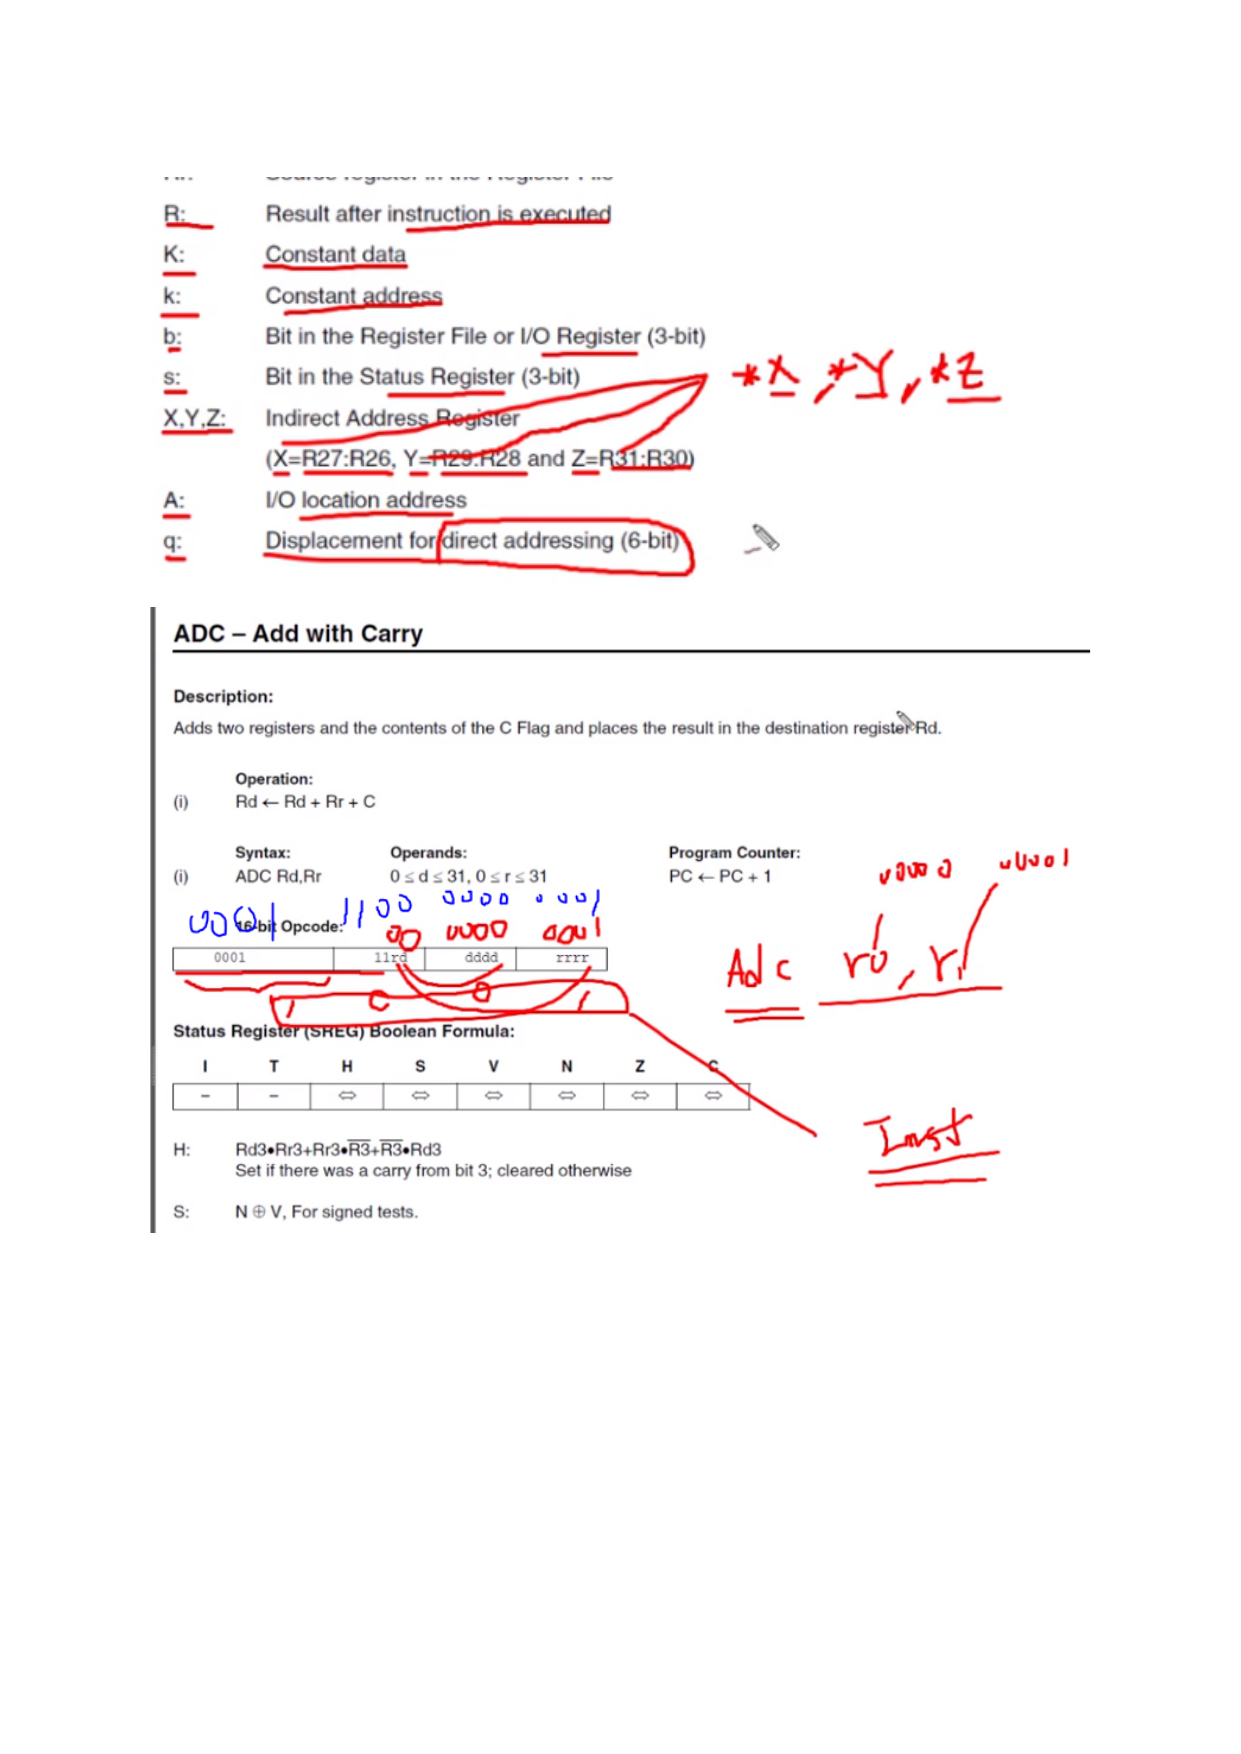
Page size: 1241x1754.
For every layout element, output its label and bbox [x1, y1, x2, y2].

picture [150, 177, 1027, 606]
picture [150, 607, 1091, 1233]
